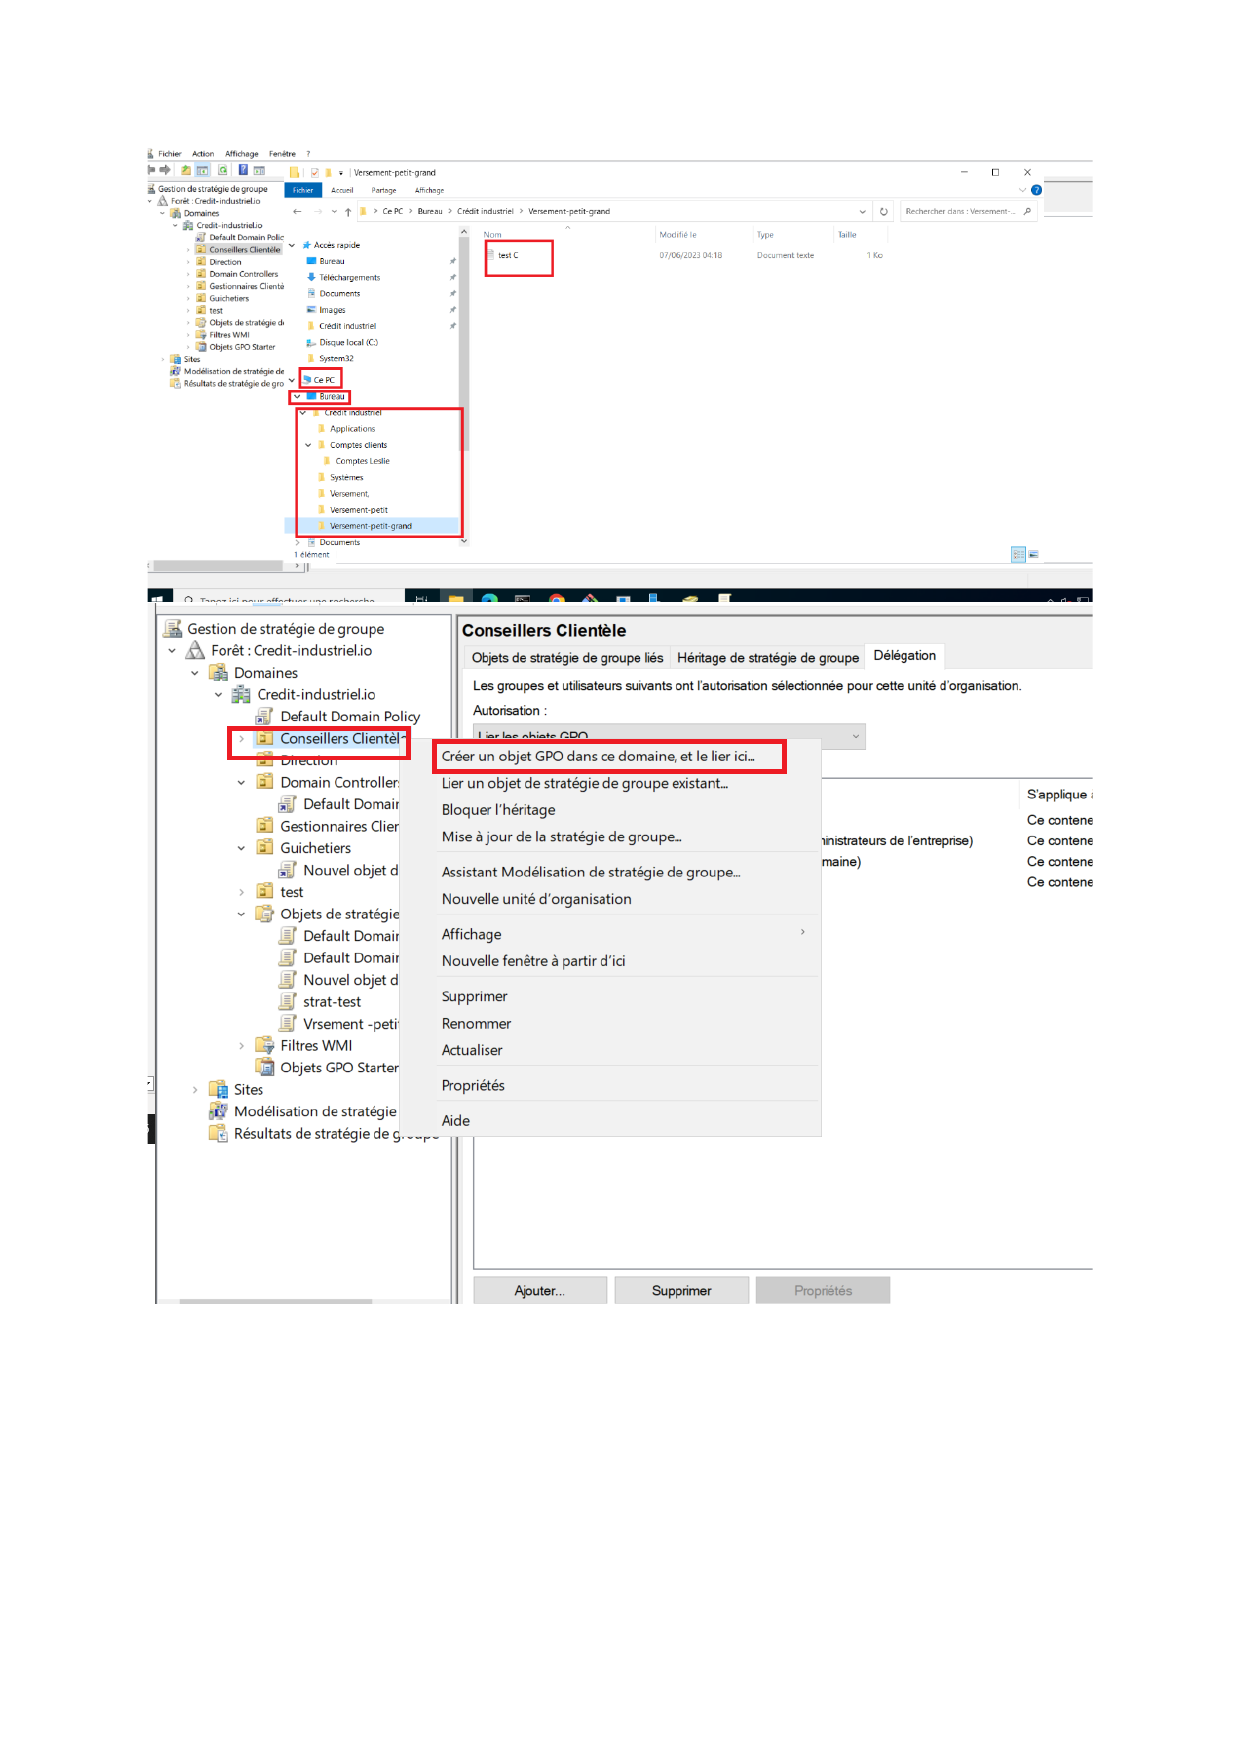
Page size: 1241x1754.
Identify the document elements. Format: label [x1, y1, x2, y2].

picture [147, 603, 1093, 1304]
picture [147, 147, 1093, 602]
